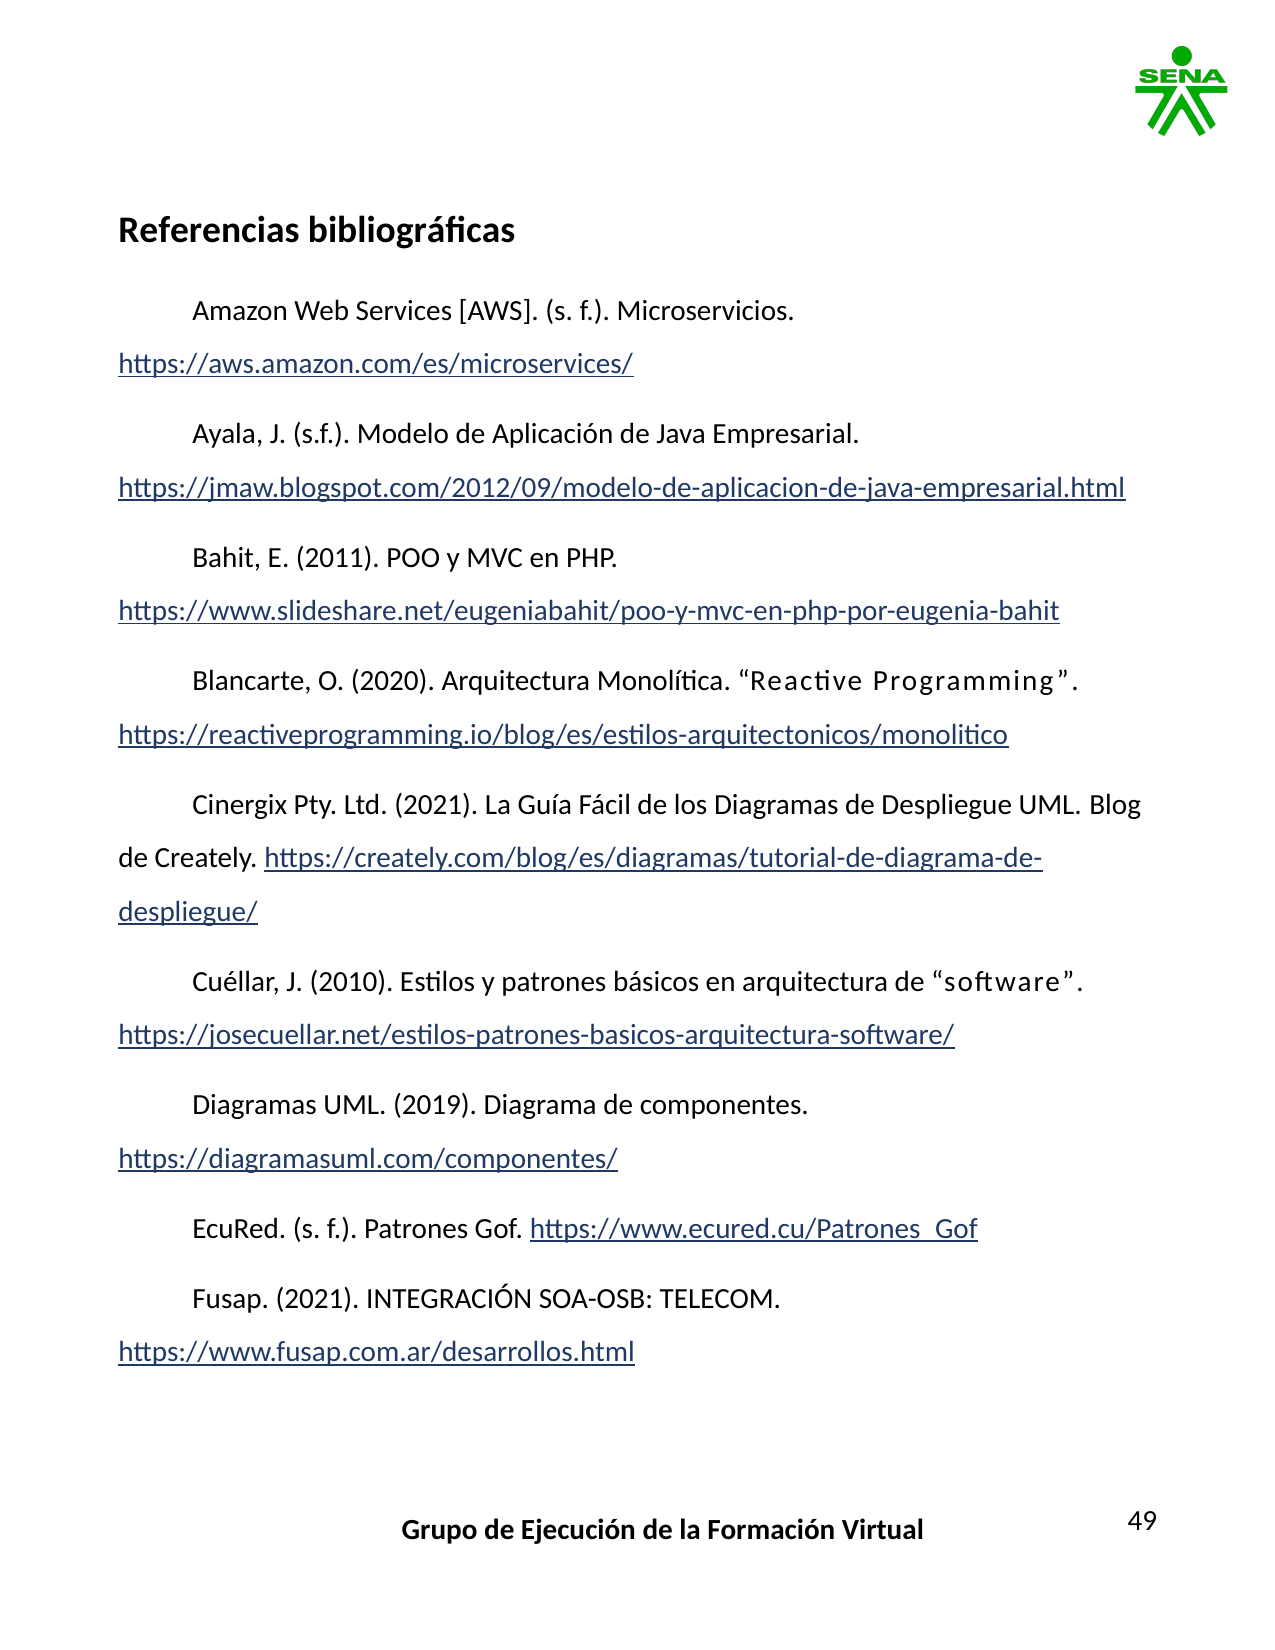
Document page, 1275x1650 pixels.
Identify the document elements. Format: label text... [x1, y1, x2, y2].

text Cuéllar, J. (2010). Estilos y patrones básicos en arquitectura de “software”. https://josecuellar.net/estilos-patrones-basicos-arquitectura-software/ [118, 963, 1157, 1052]
picture [1135, 46, 1228, 136]
text Bahit, E. (2011). POO y MVC en PHP. https://www.slideshare.net/eugeniabahit/poo-y-mvc-en-php-por-eugenia-bahit [118, 539, 1157, 628]
text EcuRed. (s. f.). Patrones Gof. https://www.ecured.cu/Patrones_Gof [118, 1210, 1157, 1246]
text Cinergix Pty. Ltd. (2021). La Guía Fácil de los Diagramas de Despliegue UML. Blog de Creately. https://creately.com/blog/es/diagramas/tutorial-de-diagrama-de-despliegue/ [118, 786, 1157, 928]
text Diagramas UML. (2019). Diagrama de componentes. https://diagramasuml.com/componentes/ [118, 1086, 1157, 1176]
text Fusap. (2021). INTEGRACIÓN SOA-OSB: TELECOM. https://www.fusap.com.ar/desarrollos.html [118, 1280, 1157, 1369]
text Referencias bibliográficas [118, 206, 1157, 252]
text Amazon Web Services [AWS]. (s. f.). Microservicios. https://aws.amazon.com/es/microservices/ [118, 292, 1157, 381]
text Blancarte, O. (2020). Arquitectura Monolítica. “Reactive Programming”. https://reactiveprogramming.io/blog/es/estilos-arquitectonicos/monolitico [118, 662, 1157, 751]
text Ayala, J. (s.f.). Modelo de Aplicación de Java Empresarial. https://jmaw.blogspot.com/2012/09/modelo-de-aplicacion-de-java-empresarial.html [118, 415, 1157, 504]
